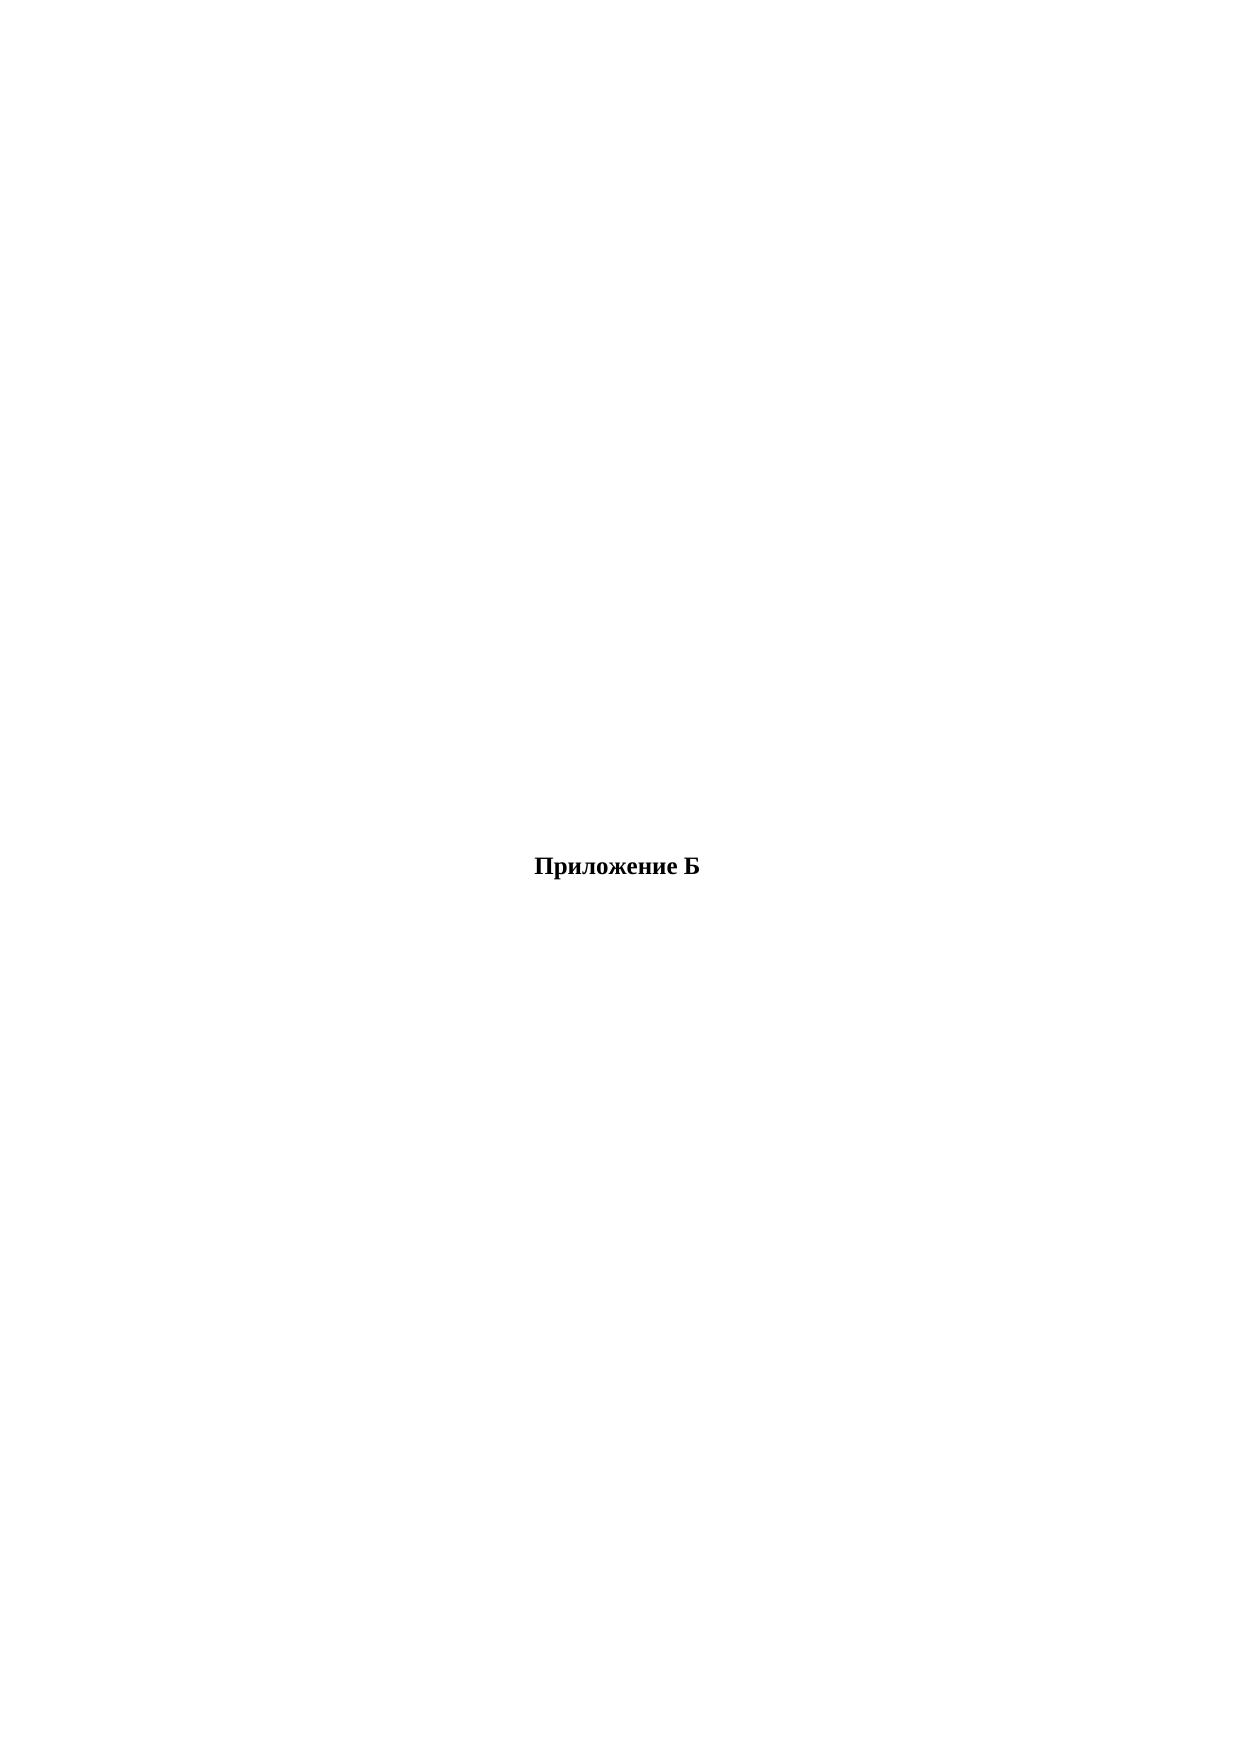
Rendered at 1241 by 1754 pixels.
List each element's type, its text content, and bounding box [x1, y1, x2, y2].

text Приложение Б [59, 851, 1175, 880]
